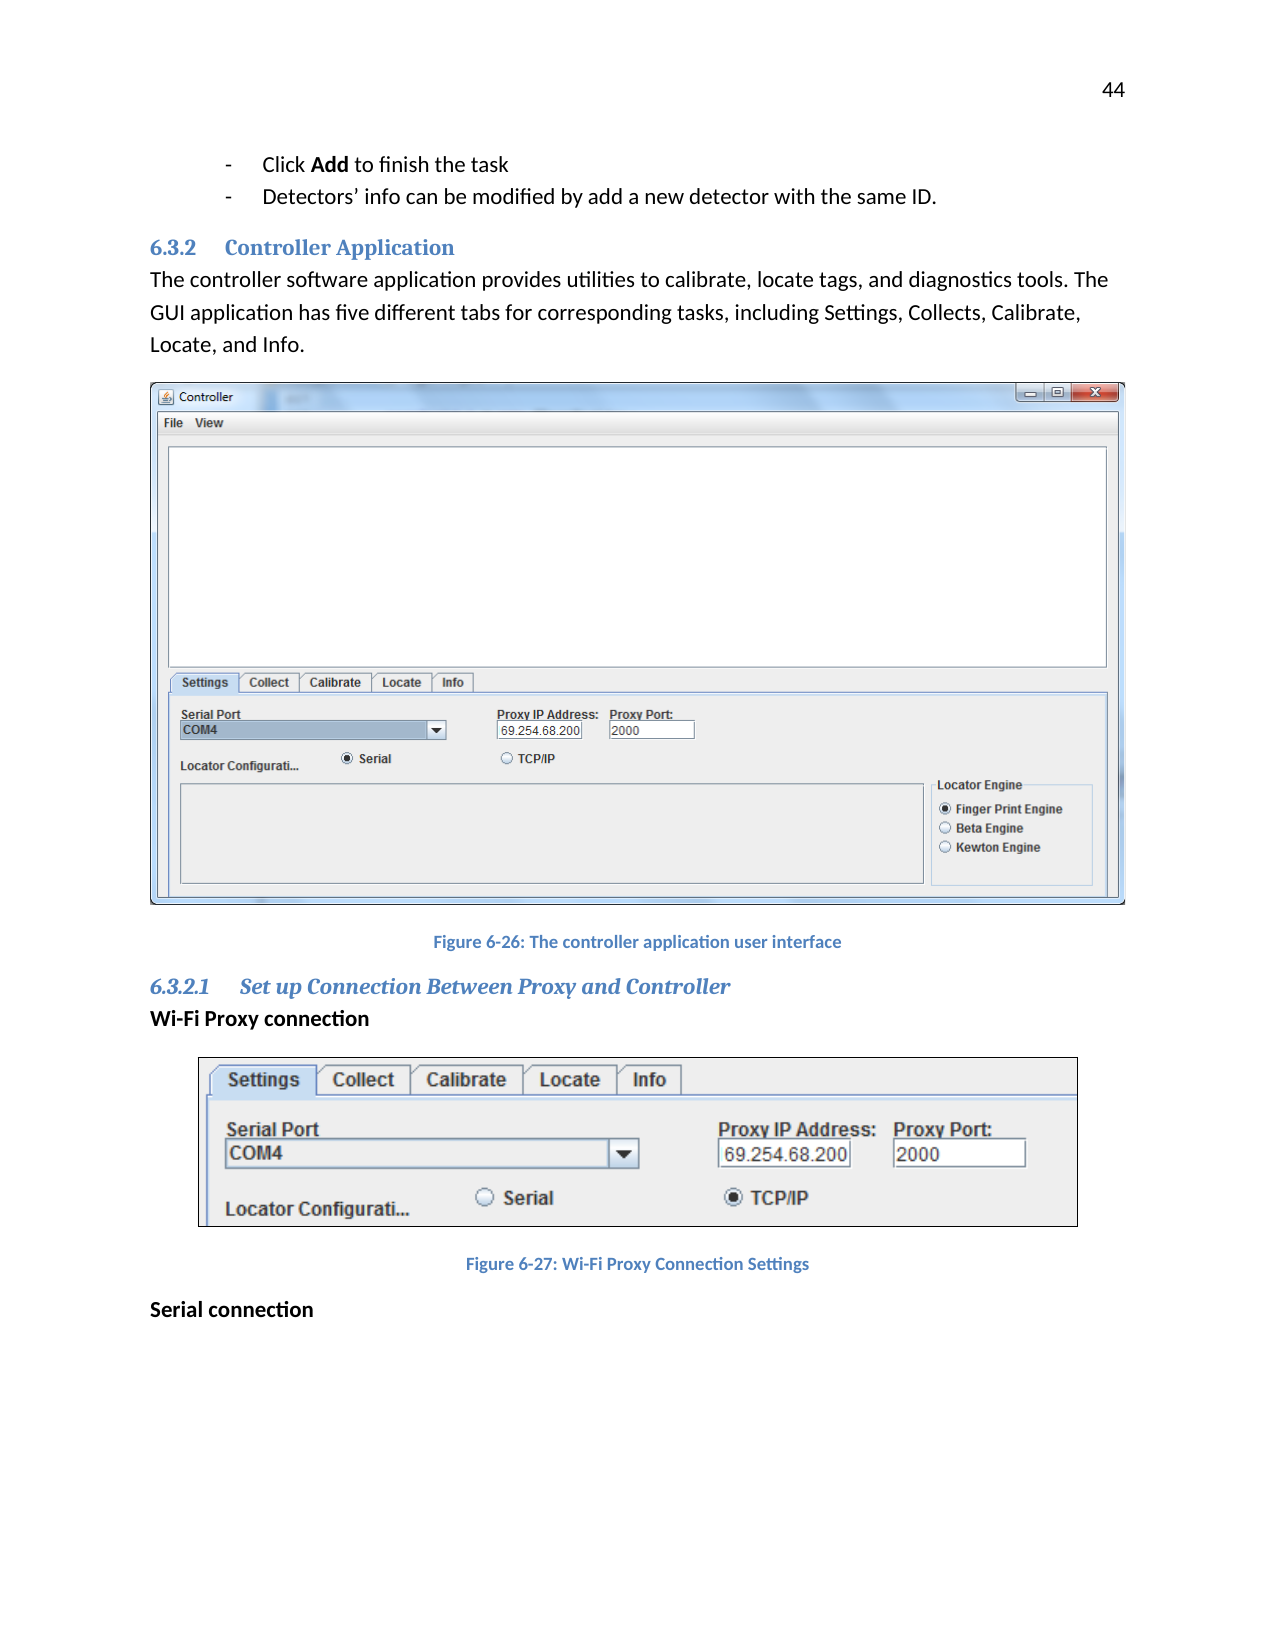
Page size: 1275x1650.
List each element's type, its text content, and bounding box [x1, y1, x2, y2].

text The controller software application provides utilities to calibrate, locate tags, and diagnostics tools. The GUI application has five different tabs for corresponding tasks, including Settings, Collects, Calibrate, Locate, and Info. [150, 265, 1125, 358]
text Serial connection [150, 1295, 1125, 1323]
picture [199, 1058, 1077, 1226]
list Click Add to finish the task [225, 150, 1125, 178]
text Wi-Fi Proxy connection [150, 1004, 1125, 1032]
subtitle Controller Application [150, 235, 1125, 262]
picture [150, 382, 1125, 905]
list Detectors’ info can be modified by add a new detector with the same ID. [225, 182, 1125, 210]
subtitle Set up Connection Between Proxy and Controller [150, 974, 1125, 1000]
